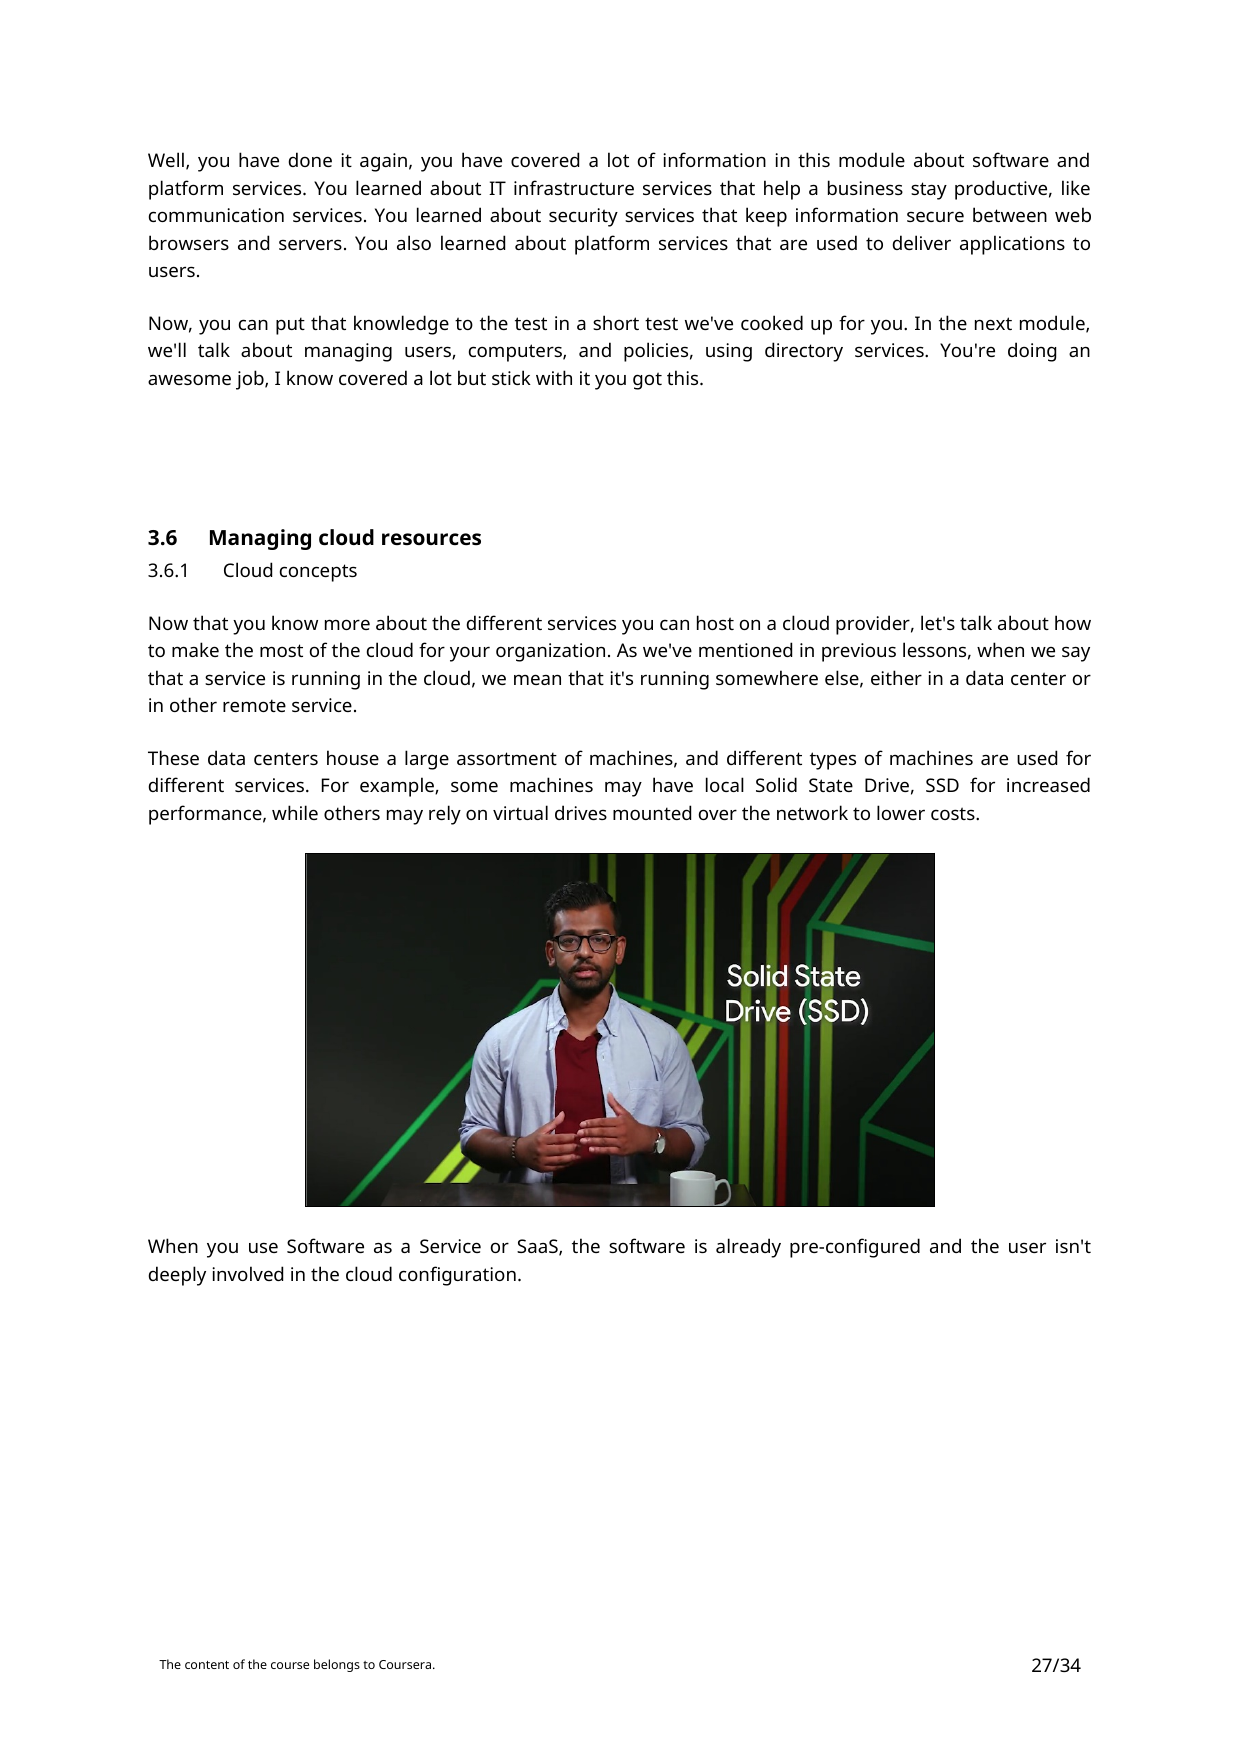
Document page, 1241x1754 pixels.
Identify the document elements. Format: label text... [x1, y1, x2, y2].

subtitle Cloud concepts [148, 557, 1093, 583]
subtitle Managing cloud resources [148, 523, 1093, 551]
text These data centers house a large assortment of machines, and different types of machines are used for different services. For example, some machines may have local Solid State Drive, SSD for increased performance, while others may rely on virtual drives mounted over the network to lower costs. [148, 745, 1093, 825]
text Now, you can put that knowledge to the test in a short test we've cooked up for you. In the next module, we'll talk about managing users, computers, and policies, using directory services. You're doing an awesome job, I know covered a lot but stick with it you got this. [148, 310, 1093, 391]
text Now that you know more about the different services you can host on a cloud provider, let's talk about how to make the most of the cloud for your organization. As we've mentioned in previous lessons, when we say that a service is running in the cloud, we mean that it's running somewhere else, either in a data center or in other remote service. [148, 610, 1093, 718]
picture [306, 854, 934, 1206]
text When you use Software as a Service or SaaS, the software is already pre-configured and the user isn't deeply involved in the cloud configuration. [148, 1234, 1093, 1287]
text Well, you have done it again, you have covered a lot of information in this module about software and platform services. You learned about IT infrastructure services that help a business stay productive, like communication services. You learned about security services that keep information secure between web browsers and servers. You also learned about platform services that are used to deliver applications to users. [148, 148, 1093, 283]
